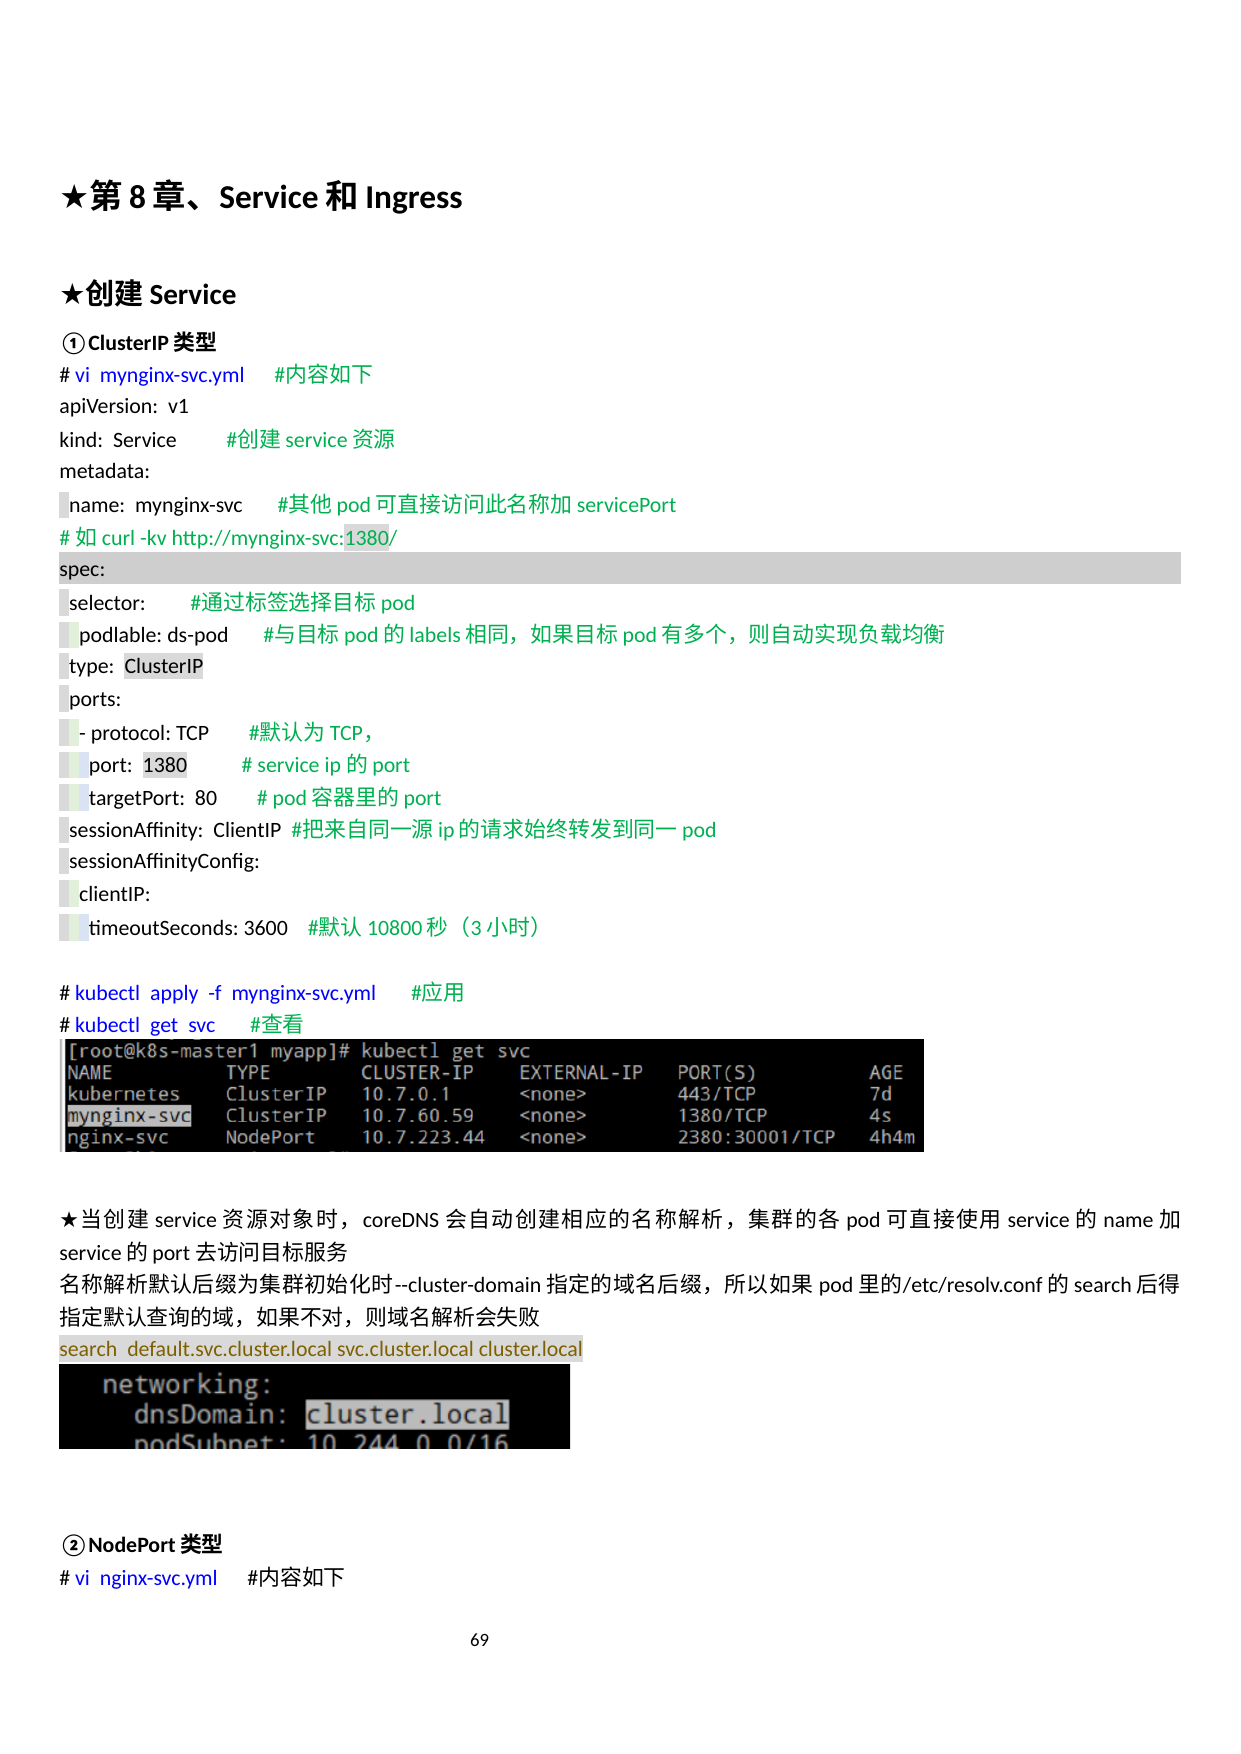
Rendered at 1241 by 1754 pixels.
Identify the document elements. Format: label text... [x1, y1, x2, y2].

text # 如 curl -kv http://mynginx-svc:1380/ [59, 519, 1181, 552]
text timeoutSeconds: 3600 #默认10800秒（3小时） [59, 909, 1181, 942]
text sessionAffinity: ClientIP #把来自同一源ip的请求始终转发到同一pod [59, 812, 1181, 844]
text type: ClusterIP [59, 649, 1181, 682]
text kind: Service #创建service资源 [59, 422, 1181, 454]
text podlable: ds-pod #与目标pod的labels相同，如果目标pod有多个，则自动实现负载均衡 [59, 617, 1181, 649]
text apiVersion: v1 [59, 389, 1181, 422]
picture [59, 1039, 924, 1152]
text targetPort: 80 # pod容器里的port [59, 779, 1181, 812]
text 名称解析默认后缀为集群初始化时--cluster-domain指定的域名后缀，所以如果pod里的/etc/resolv.conf的search后得指定默认查询的域，如果不对，则域名解析会失败 [59, 1267, 1181, 1332]
text ★创建Service [59, 259, 1181, 324]
text ①ClusterIP类型 [59, 324, 1181, 357]
text ★当创建service资源对象时，coreDNS会自动创建相应的名称解析，集群的各pod可直接使用service的name加service的port 去访问目标服务 [59, 1202, 1181, 1267]
text clientIP: [59, 877, 1181, 909]
text name: mynginx-svc #其他pod可直接访问此名称加servicePort [59, 487, 1181, 519]
text sessionAffinityConfig: [59, 844, 1181, 877]
text ②NodePort类型 [59, 1527, 1181, 1559]
text ★第8章、Service和Ingress [59, 162, 1181, 227]
text spec: [59, 552, 1181, 584]
text # kubectl apply -f mynginx-svc.yml #应用 [59, 974, 1181, 1007]
text # kubectl get svc #查看 [59, 1007, 1181, 1039]
text metadata: [59, 454, 1181, 487]
text port: 1380 # service ip 的port [59, 747, 1181, 779]
text - protocol: TCP #默认为TCP， [59, 714, 1181, 747]
picture [59, 1364, 571, 1449]
text search default.svc.cluster.local svc.cluster.local cluster.local [59, 1332, 1181, 1364]
text # vi mynginx-svc.yml #内容如下 [59, 357, 1181, 389]
text ports: [59, 682, 1181, 714]
text selector: #通过标签选择目标pod [59, 584, 1181, 617]
text # vi nginx-svc.yml #内容如下 [59, 1559, 1181, 1592]
